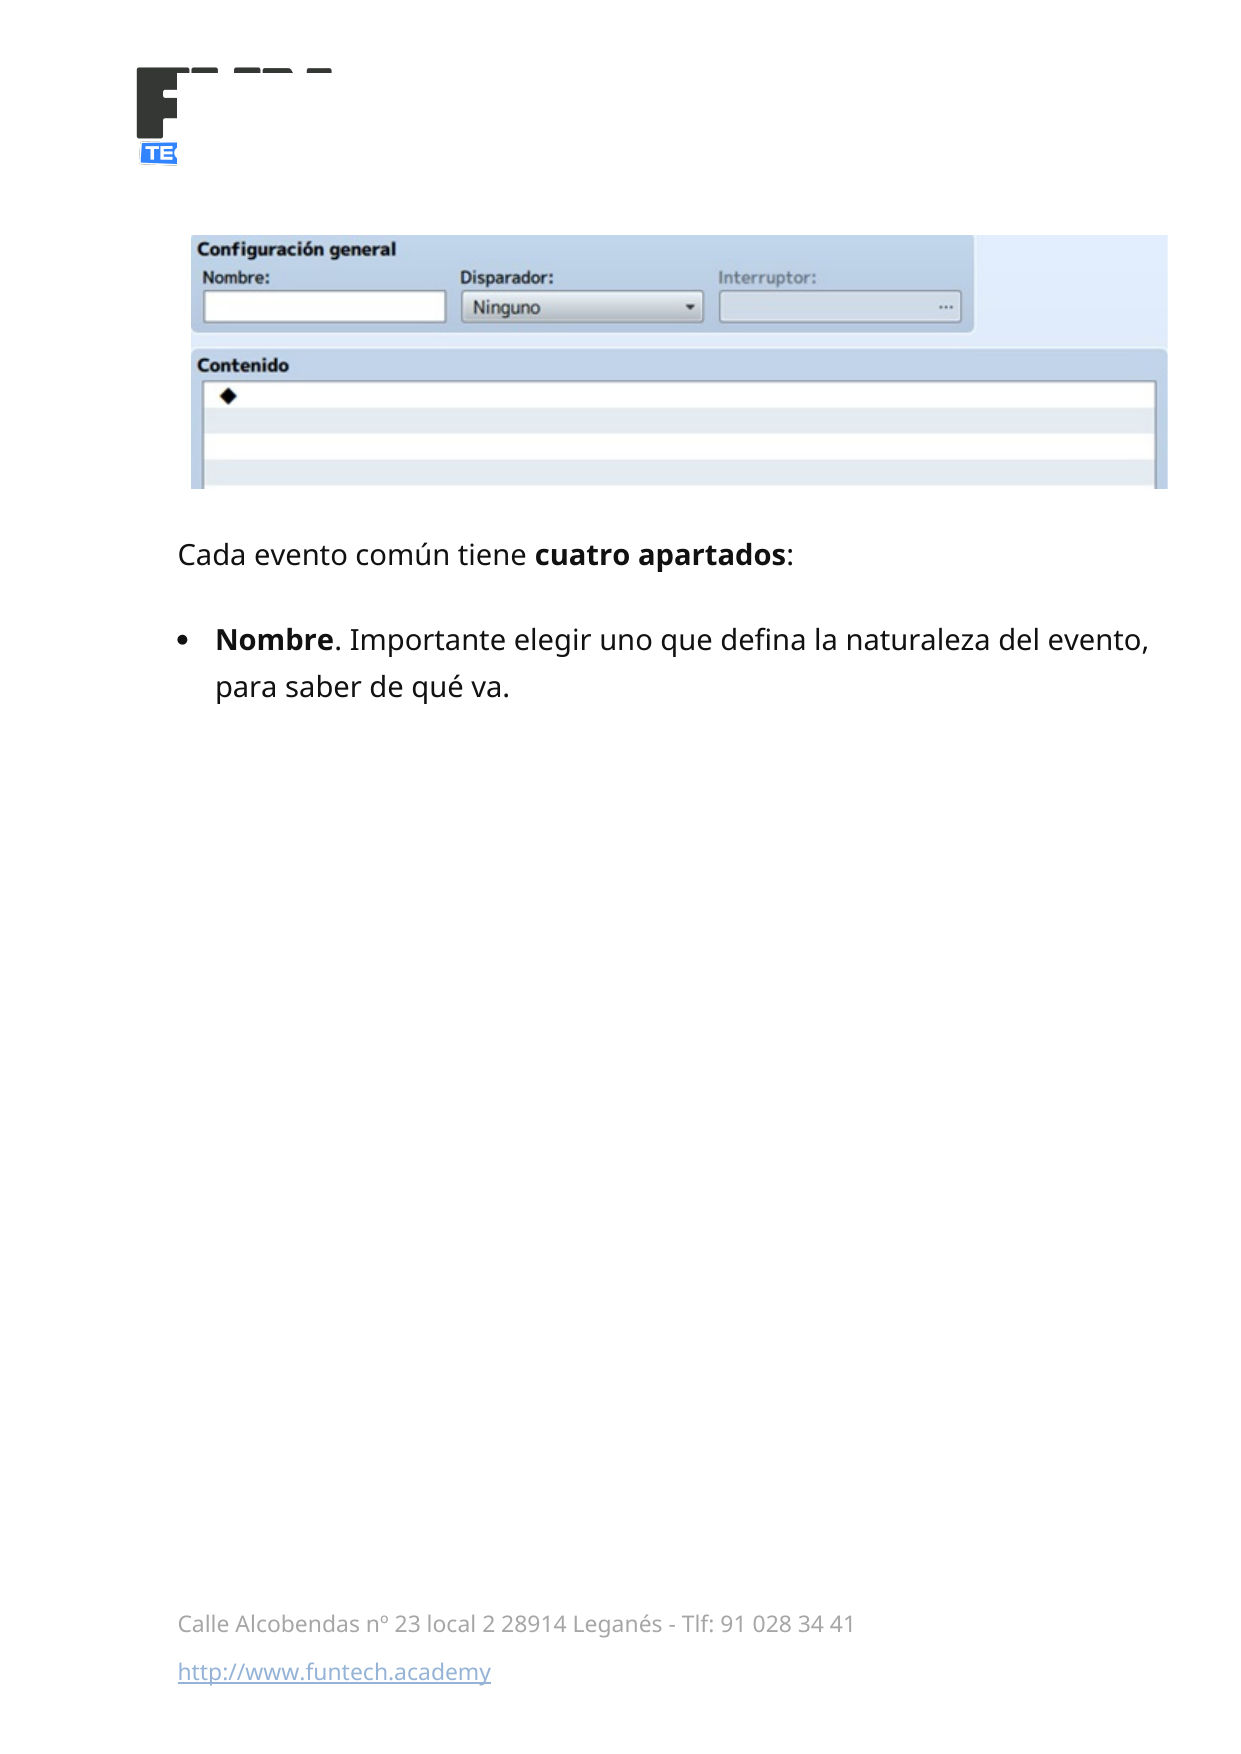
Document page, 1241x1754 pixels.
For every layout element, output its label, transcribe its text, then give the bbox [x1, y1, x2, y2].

text Cada evento común tiene cuatro apartados: [177, 526, 1182, 574]
list Nombre. Importante elegir uno que defina la naturaleza del evento, para saber de qué va. [177, 611, 1182, 706]
picture [191, 235, 1168, 489]
